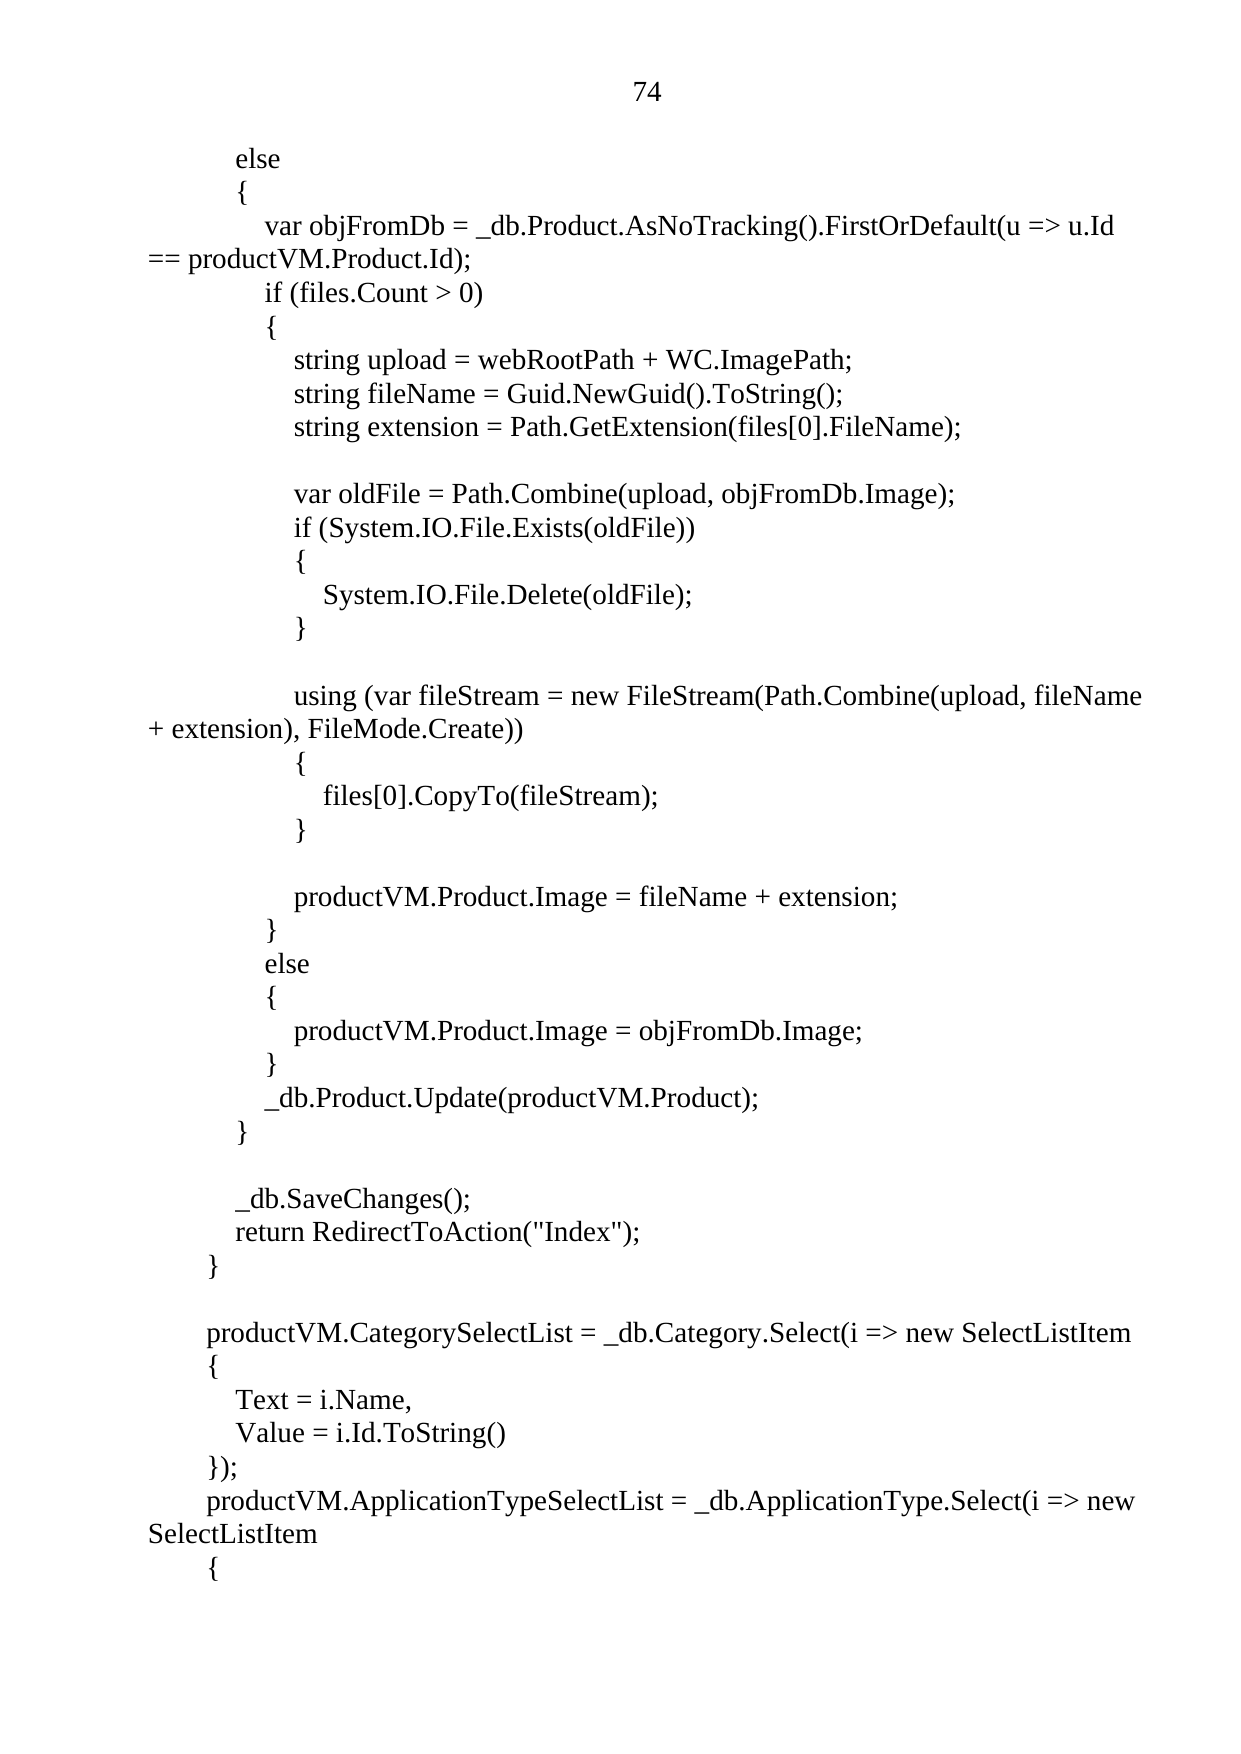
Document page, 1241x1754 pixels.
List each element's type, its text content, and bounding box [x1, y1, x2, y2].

list { [148, 1550, 1146, 1583]
list } [148, 1248, 1146, 1281]
list { [148, 174, 1146, 208]
list productVM.Product.Image = objFromDb.Image; [148, 1013, 1146, 1047]
list string extension = Path.GetExtension(files[0].FileName); [148, 409, 1146, 443]
list Text = i.Name, [148, 1382, 1146, 1416]
list { [148, 1348, 1146, 1382]
list if (files.Count > 0) [148, 275, 1146, 309]
list files[0].CopyTo(fileStream); [148, 778, 1146, 812]
list using (var fileStream = new FileStream(Path.Combine(upload, fileName + extension), FileMode.Create)) [148, 678, 1146, 745]
list } [148, 1114, 1146, 1147]
list { [148, 309, 1146, 342]
list { [148, 979, 1146, 1013]
list } [148, 1047, 1146, 1080]
list } [148, 912, 1146, 946]
list _db.Product.Update(productVM.Product); [148, 1080, 1146, 1114]
list Value = i.Id.ToString() [148, 1416, 1146, 1449]
list productVM.Product.Image = fileName + extension; [148, 879, 1146, 912]
list _db.SaveChanges(); [148, 1181, 1146, 1214]
list var objFromDb = _db.Product.AsNoTracking().FirstOrDefault(u => u.Id == productVM.Product.Id); [148, 208, 1146, 275]
list }); [148, 1449, 1146, 1483]
list productVM.ApplicationTypeSelectList = _db.ApplicationType.Select(i => new SelectListItem [148, 1483, 1146, 1550]
list return RedirectToAction("Index"); [148, 1214, 1146, 1248]
list { [148, 543, 1146, 577]
list } [148, 611, 1146, 644]
list } [148, 812, 1146, 845]
list if (System.IO.File.Exists(oldFile)) [148, 510, 1146, 543]
list System.IO.File.Delete(oldFile); [148, 577, 1146, 611]
list var oldFile = Path.Combine(upload, objFromDb.Image); [148, 476, 1146, 510]
list else [148, 946, 1146, 979]
list string fileName = Guid.NewGuid().ToString(); [148, 376, 1146, 409]
list else [148, 141, 1146, 174]
list { [148, 745, 1146, 778]
list productVM.CategorySelectList = _db.Category.Select(i => new SelectListItem [148, 1315, 1146, 1348]
list string upload = webRootPath + WC.ImagePath; [148, 342, 1146, 376]
